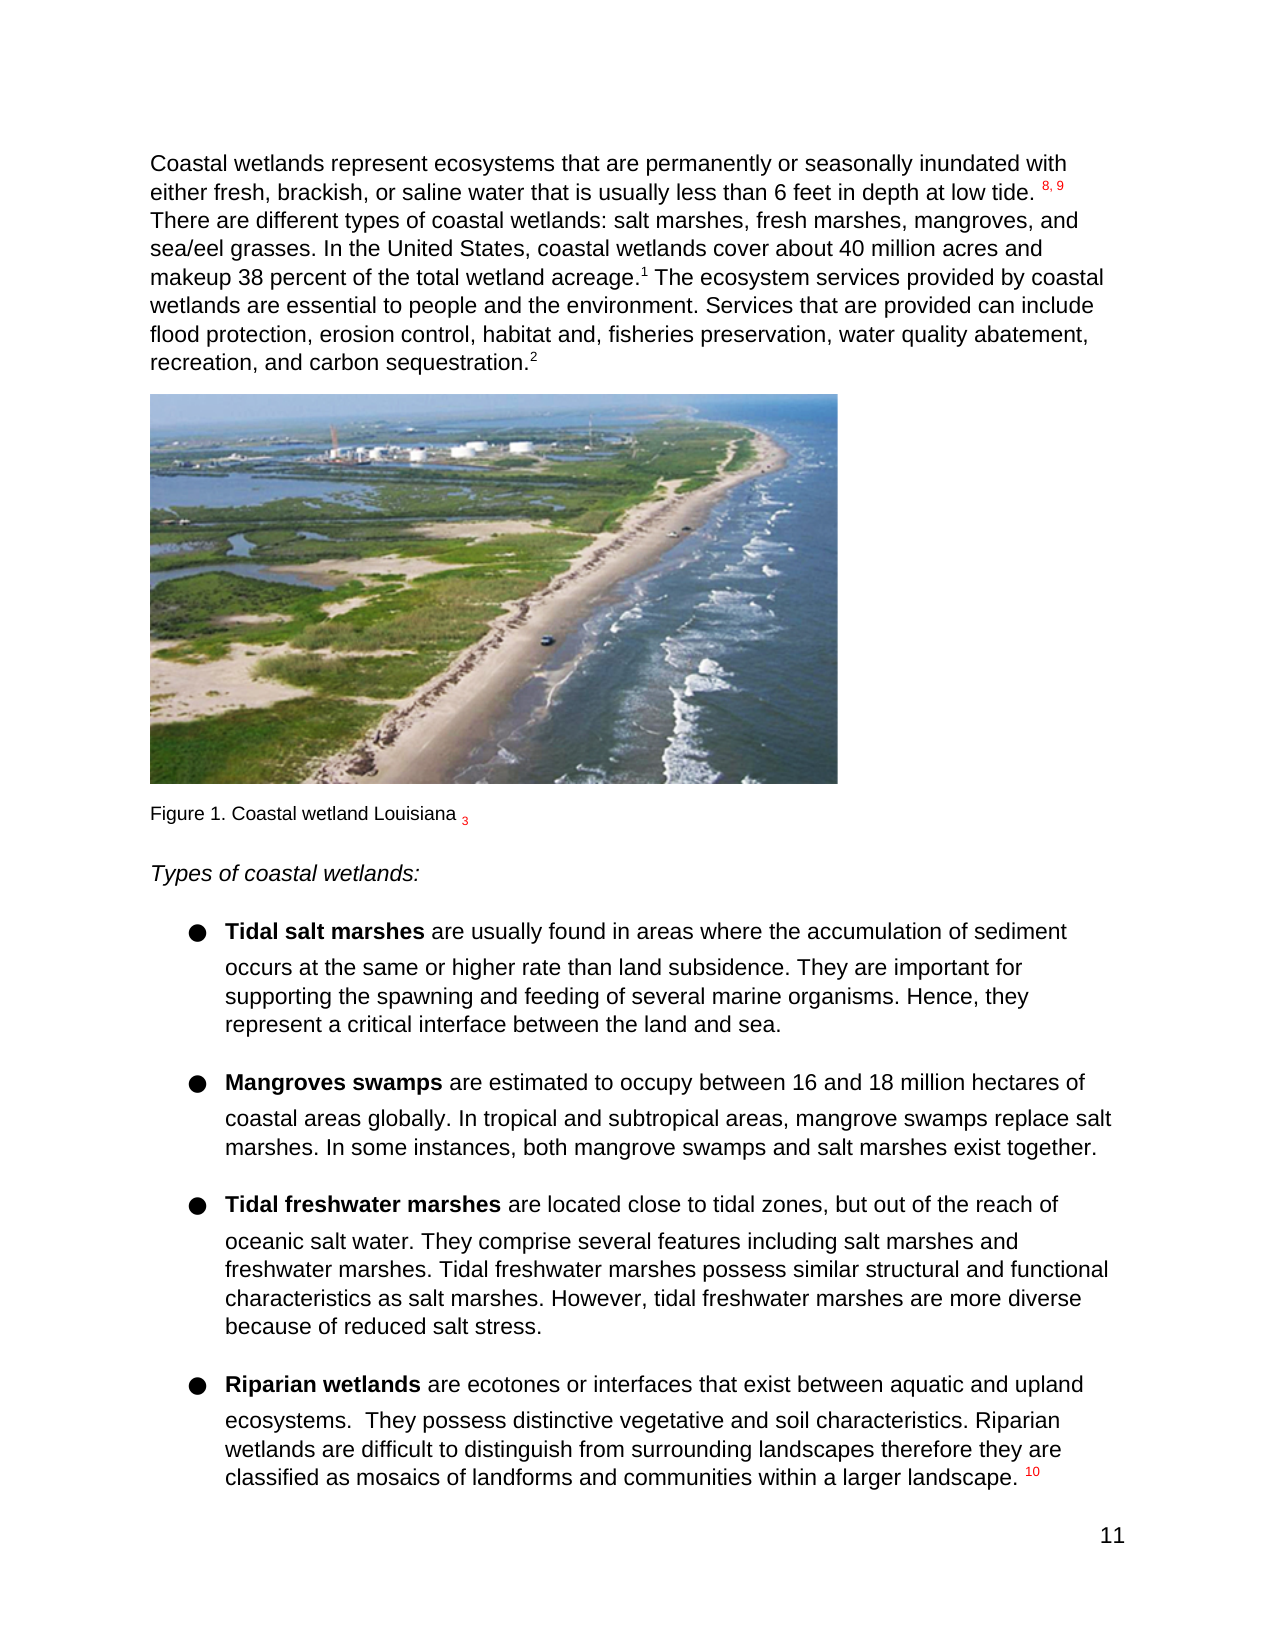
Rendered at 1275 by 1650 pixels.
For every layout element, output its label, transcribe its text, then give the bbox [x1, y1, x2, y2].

text Coastal wetlands represent ecosystems that are permanently or seasonally inundated with either fresh, brackish, or saline water that is usually less than 6 feet in depth at low tide. 8, 9 There are different types of coastal wetlands: salt marshes, fresh marshes, mangroves, and sea/eel grasses. In the United States, coastal wetlands cover about 40 million acres and makeup 38 percent of the total wetland acreage.1 The ecosystem services provided by coastal wetlands are essential to people and the environment. Services that are provided can include flood protection, erosion control, habitat and, fisheries preservation, water quality abatement, recreation, and carbon sequestration.2 [150, 150, 1125, 375]
list Tidal salt marshes are usually found in areas where the accumulation of sediment occurs at the same or higher rate than land subsidence. They are important for supporting the spawning and feeding of several marine organisms. Hence, they represent a critical interface between the land and sea. [187, 905, 1125, 1038]
list Mangroves swamps are estimated to occupy between 16 and 18 million hectares of coastal areas globally. In tropical and subtropical areas, mangrove swamps replace salt marshes. In some instances, both mangrove swamps and salt marshes exist together. [187, 1056, 1125, 1160]
list Riparian wetlands are ecotones or interfaces that exist between aquatic and upland ecosystems. They possess distinctive vegetative and soil characteristics. Riparian wetlands are difficult to distinguish from surrounding landscapes therefore they are classified as mosaics of landforms and communities within a larger landscape. 10 [187, 1358, 1125, 1491]
text Figure 1. Coastal wetland Louisiana 3 [231, 802, 1125, 841]
text Types of coastal wetlands: [150, 860, 1125, 887]
picture [150, 394, 838, 784]
list Tidal freshwater marshes are located close to tidal zones, but out of the reach of oceanic salt water. They comprise several features including salt marshes and freshwater marshes. Tidal freshwater marshes possess similar structural and functional characteristics as salt marshes. However, tidal freshwater marshes are more diverse because of reduced salt stress. [187, 1179, 1125, 1340]
